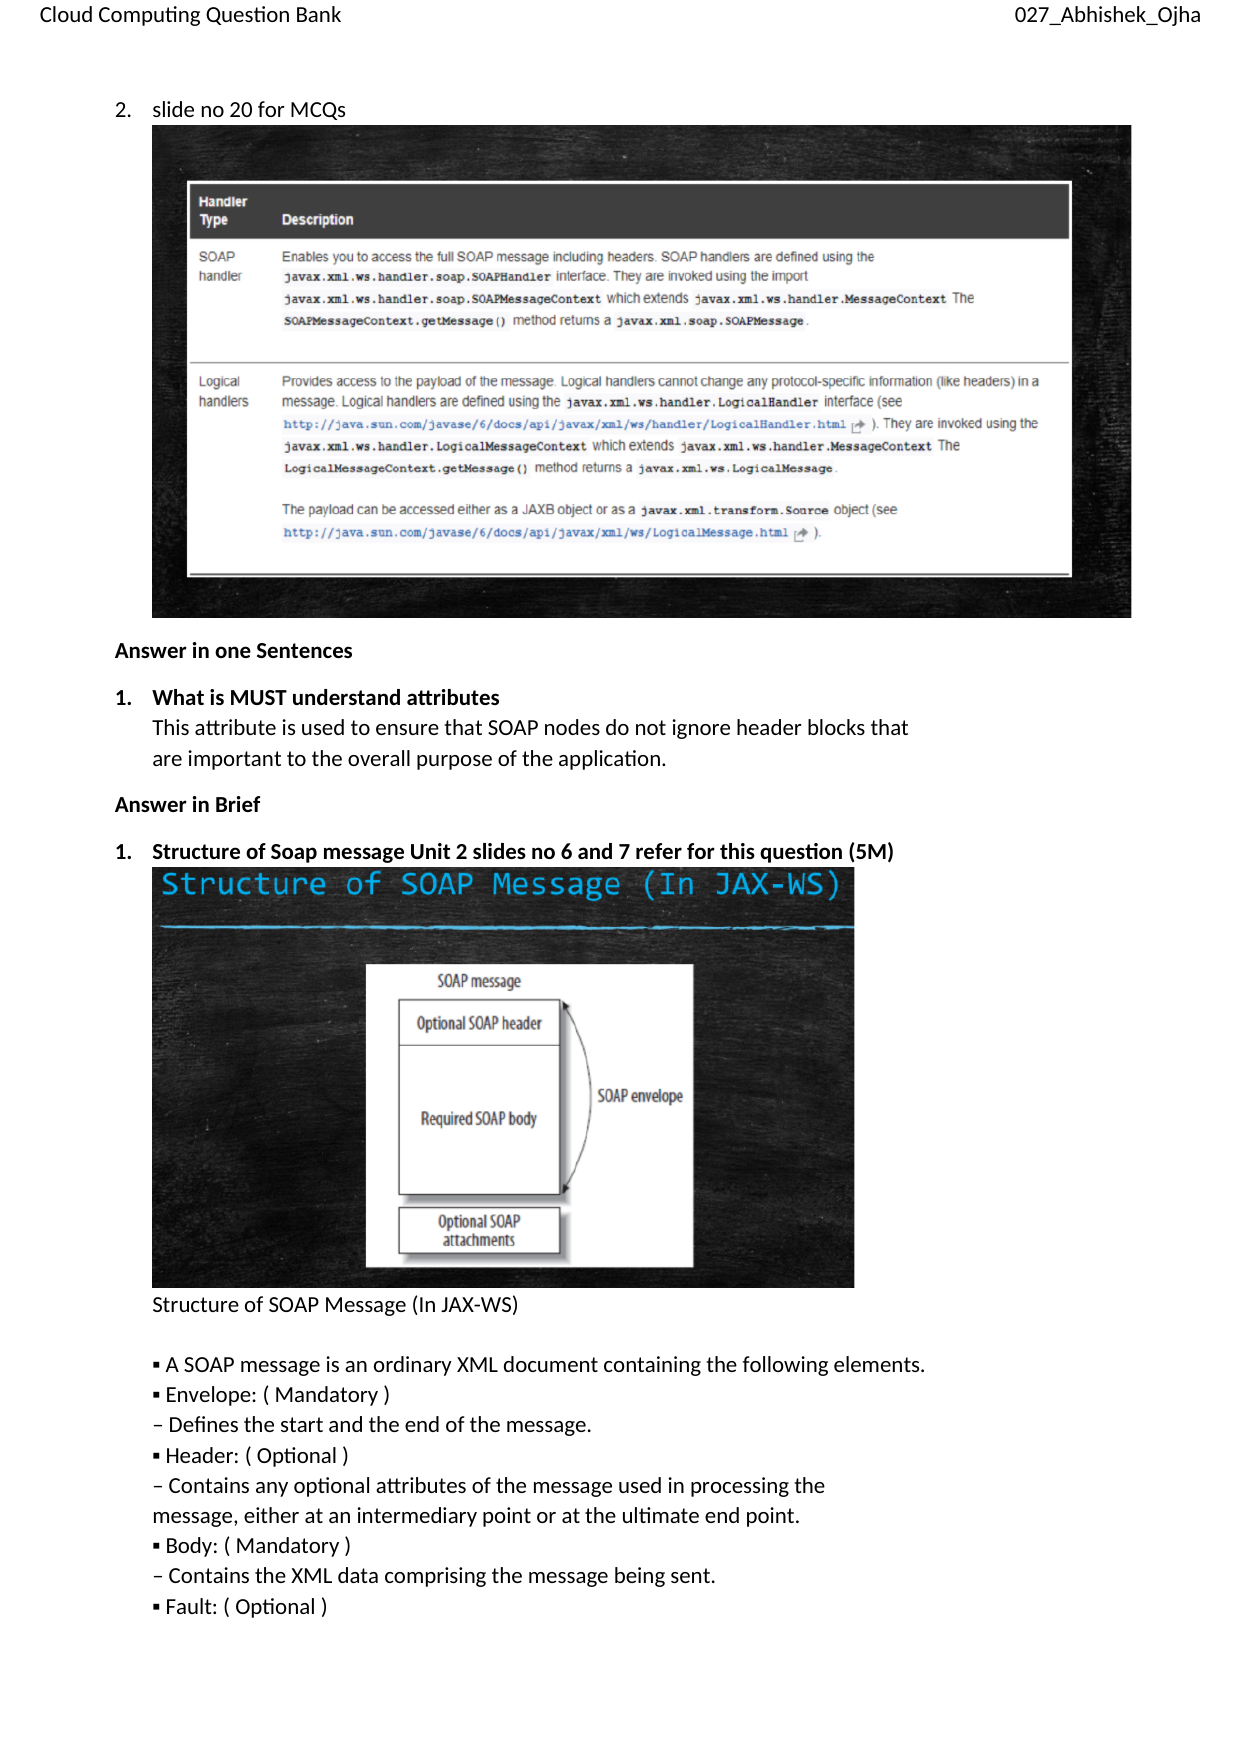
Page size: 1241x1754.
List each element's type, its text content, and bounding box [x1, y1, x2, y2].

list are important to the overall purpose of the application. [152, 744, 1206, 772]
list – Defines the start and the end of the message. [152, 1411, 1206, 1438]
list – Contains any optional attributes of the message used in processing the [152, 1471, 1206, 1499]
picture [152, 125, 1132, 618]
list What is MUST understand attributes [114, 683, 1206, 711]
list ▪ Fault: ( Optional ) [152, 1592, 1206, 1620]
list Structure of Soap message Unit 2 slides no 6 and 7 refer for this question (5M) [114, 837, 1206, 865]
list ▪ Header: ( Optional ) [152, 1441, 1206, 1469]
list ▪ A SOAP message is an ordinary XML document containing the following elements. [152, 1350, 1206, 1378]
list slide no 20 for MCQs [114, 95, 1206, 123]
list Structure of SOAP Message (In JAX-WS) [152, 1290, 1206, 1318]
text Answer in Brief [114, 791, 1206, 818]
picture [152, 867, 855, 1288]
list – Contains the XML data comprising the message being sent. [152, 1562, 1206, 1589]
list message, either at an intermediary point or at the ultimate end point. [152, 1501, 1206, 1529]
text Answer in one Sentences [114, 636, 1206, 664]
list This attribute is used to ensure that SOAP nodes do not ignore header blocks that [152, 713, 1206, 741]
list ▪ Body: ( Mandatory ) [152, 1531, 1206, 1559]
list ▪ Envelope: ( Mandatory ) [152, 1380, 1206, 1408]
